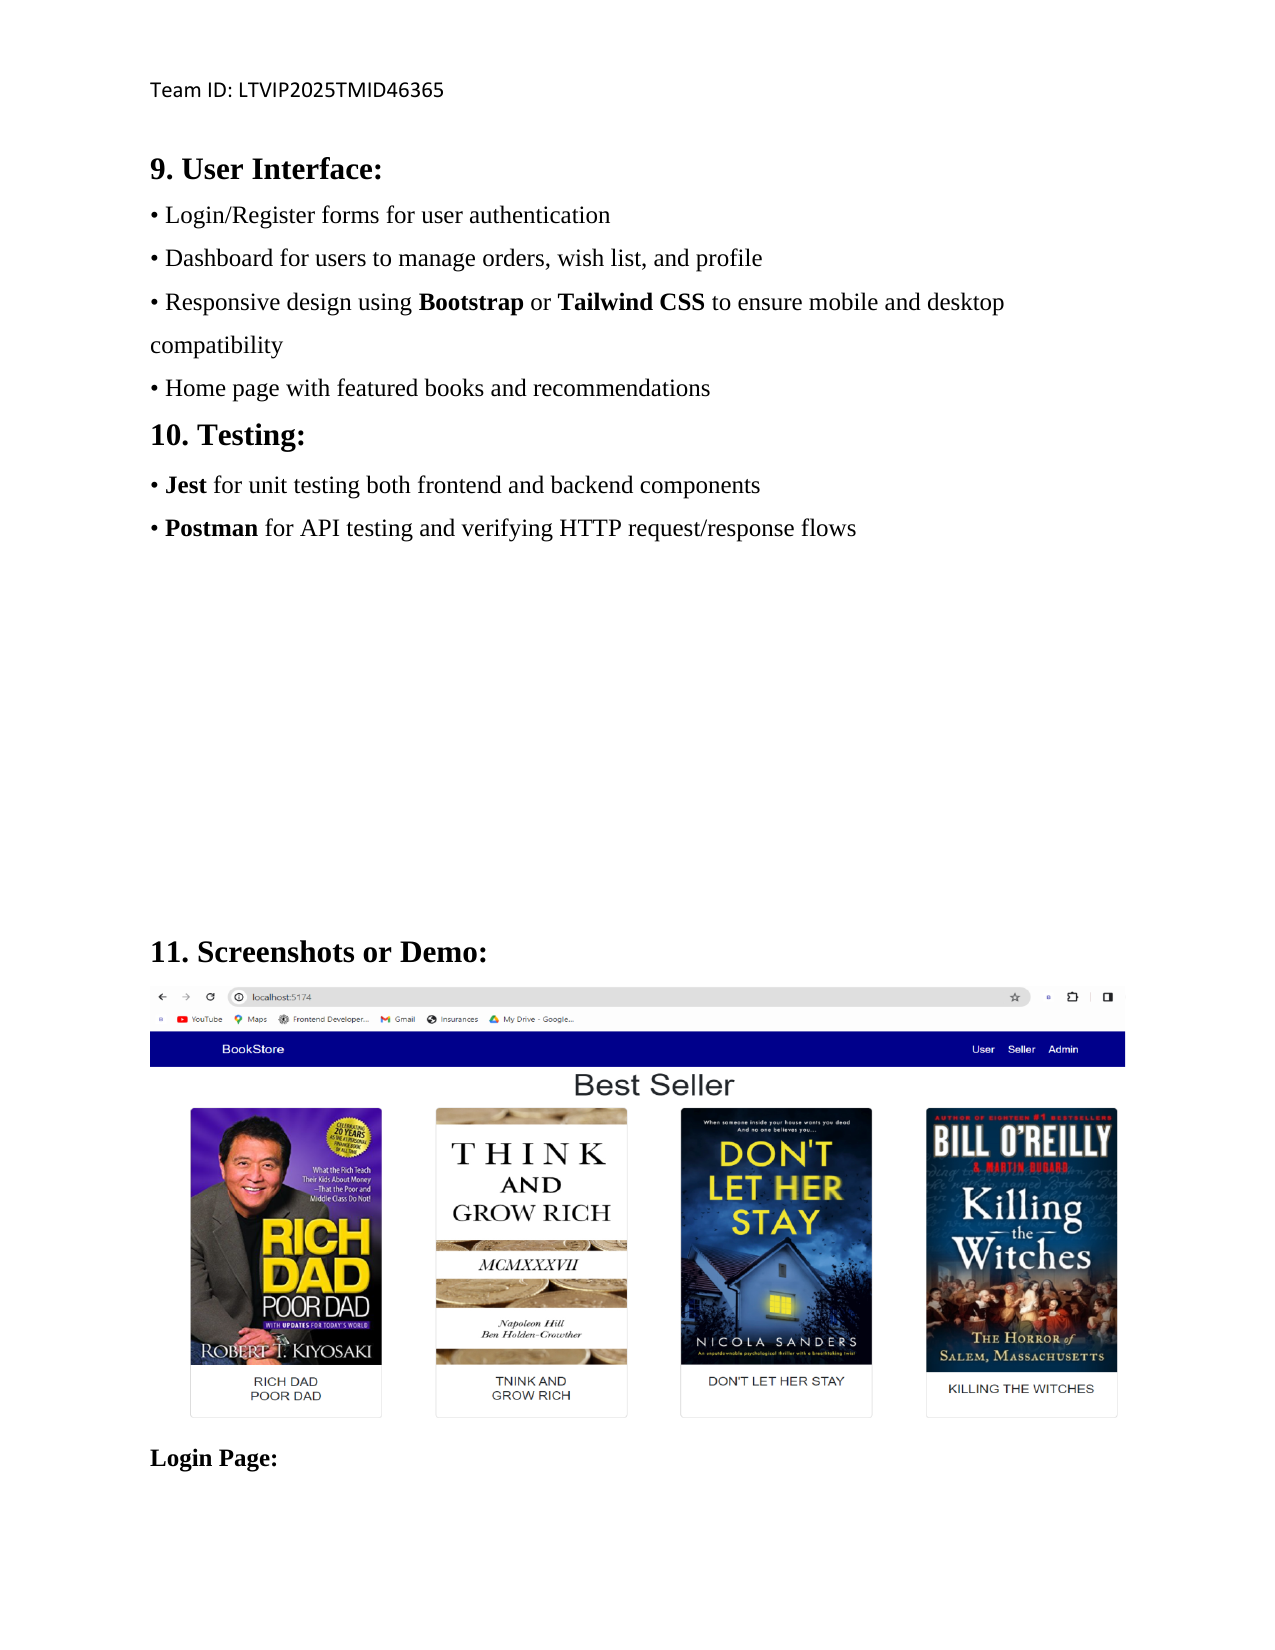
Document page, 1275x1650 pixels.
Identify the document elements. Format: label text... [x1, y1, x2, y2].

text 9. User Interface: • Login/Register forms for user authentication • Dashboard for users to manage orders, wish list, and profile • Responsive design using Bootstrap or Tailwind CSS to ensure mobile and desktop compatibility [150, 150, 1125, 358]
text Login Page: [150, 1443, 1125, 1471]
text • Jest for unit testing both frontend and backend components • Postman for API testing and verifying HTTP request/response flows [150, 470, 1125, 542]
picture [150, 986, 1125, 1429]
text • Home page with featured books and recommendations [150, 373, 1125, 402]
text 10. Testing: [150, 416, 1125, 452]
text 11. Screenshots or Demo: [150, 933, 1125, 969]
